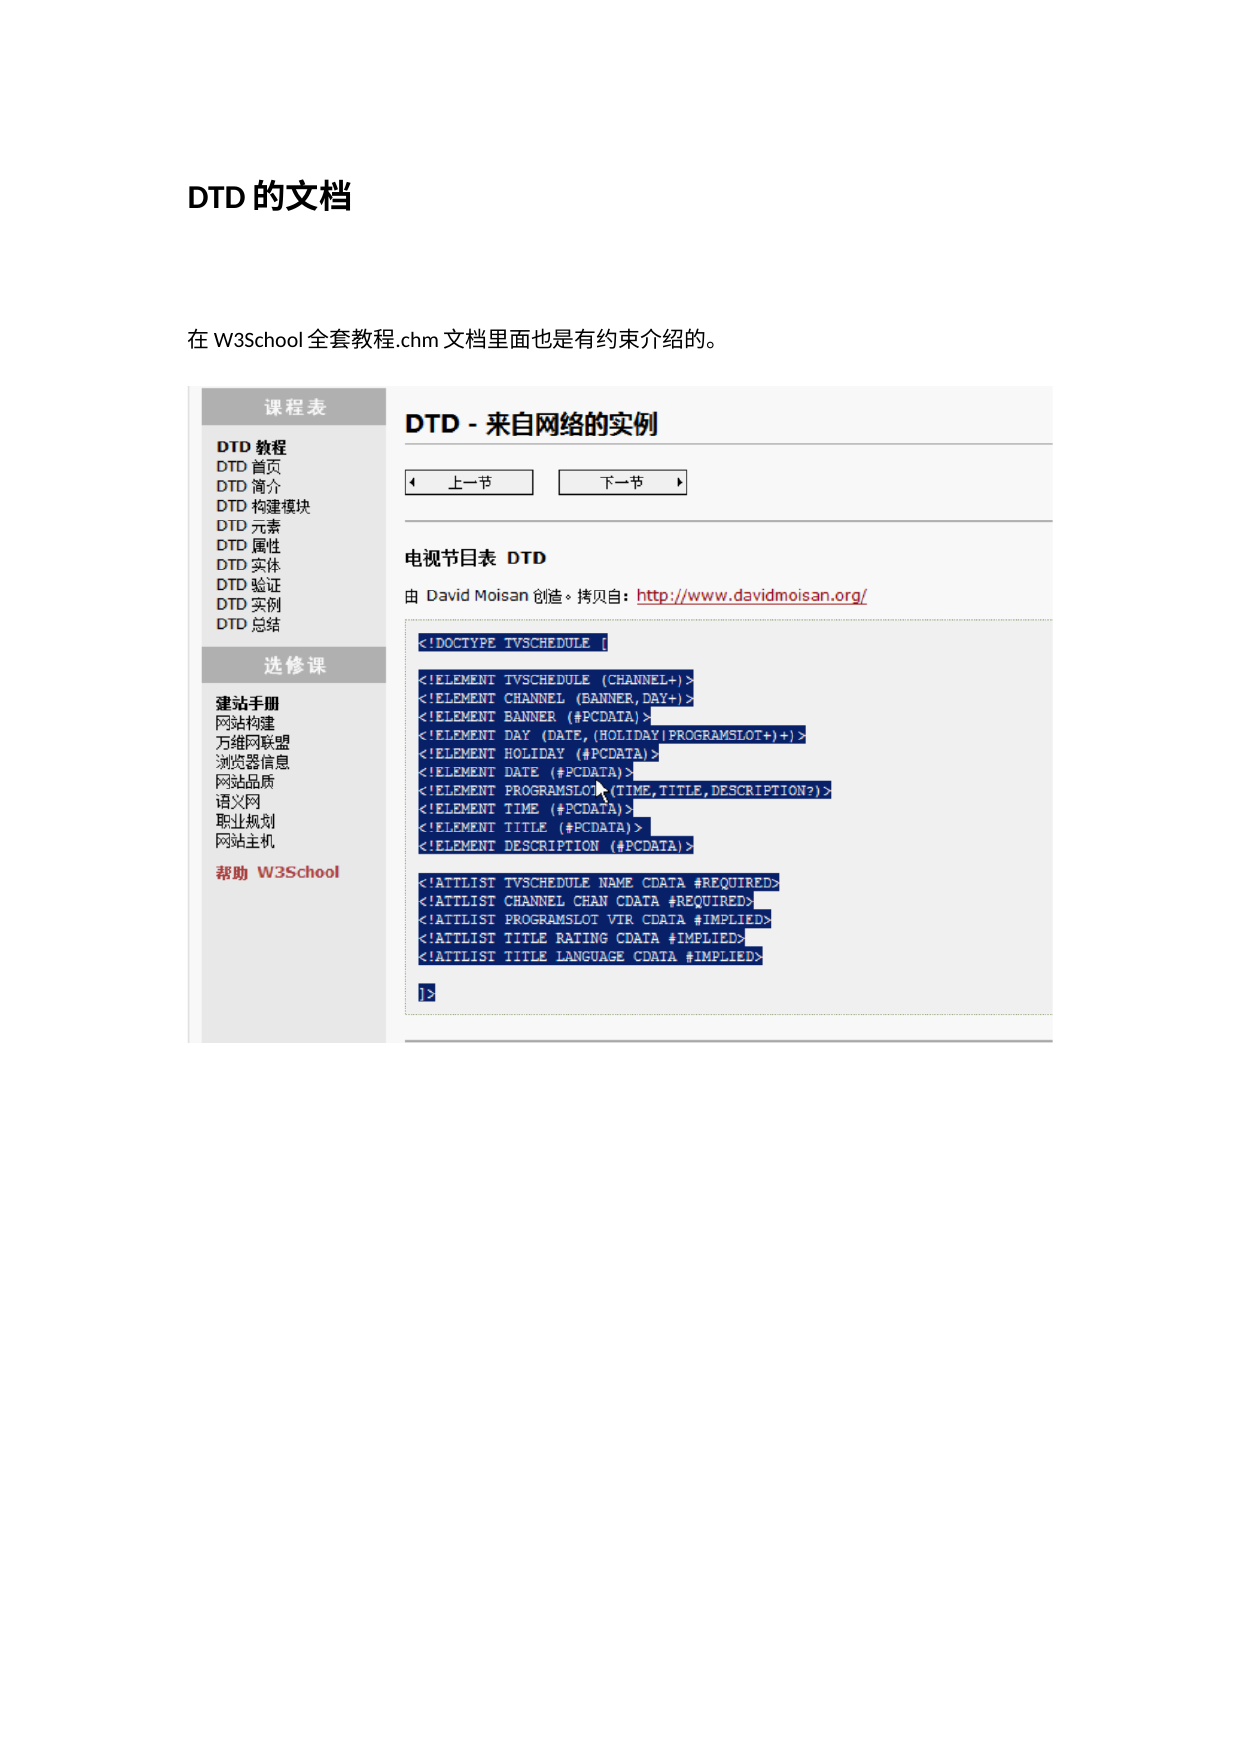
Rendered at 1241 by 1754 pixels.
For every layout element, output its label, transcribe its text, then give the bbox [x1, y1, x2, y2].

picture [187, 386, 1053, 1043]
subtitle DTD的文档 [187, 162, 1053, 227]
text 在W3School全套教程.chm文档里面也是有约束介绍的。 [187, 322, 1053, 354]
